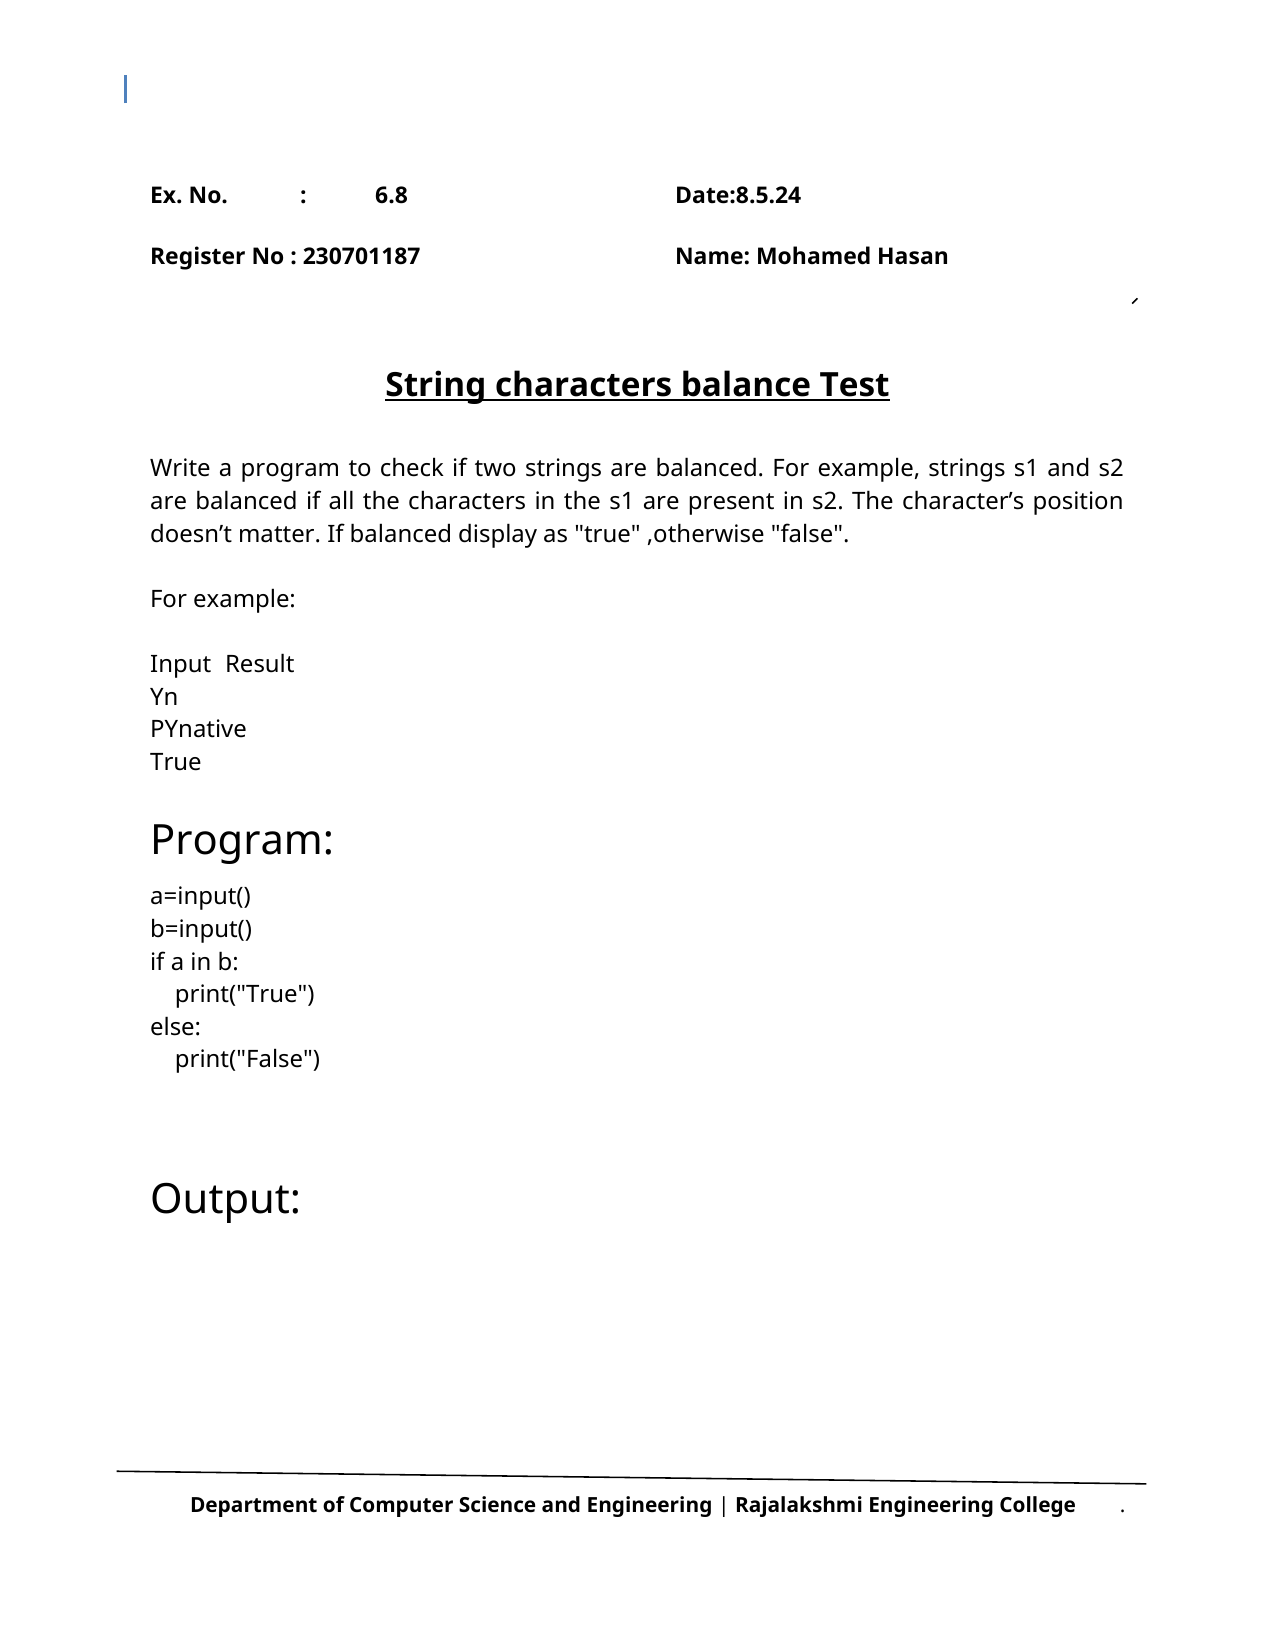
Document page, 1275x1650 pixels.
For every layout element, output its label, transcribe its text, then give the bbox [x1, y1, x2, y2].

text Register No : 230701187 Name: Mohamed Hasan [150, 239, 1125, 271]
text a=input() [150, 879, 1125, 912]
text Output: [150, 1169, 1125, 1226]
text Input Result [150, 647, 1125, 679]
text else: [150, 1009, 1125, 1042]
text print("False") [150, 1042, 1125, 1075]
text True [150, 745, 1125, 777]
text b=input() [150, 912, 1125, 944]
text Ex. No. : 6.8 Date:8.5.24 [150, 179, 1125, 210]
text PYnative [150, 712, 1125, 745]
text print("True") [150, 977, 1125, 1009]
text Write a program to check if two strings are balanced. For example, strings s1 and s2 are balanced if all the characters in the s1 are present in s2. The character’s position doesn’t matter. If balanced display as "true" ,otherwise "false". [150, 451, 1125, 549]
text Yn [150, 679, 1125, 712]
text String characters balance Test [150, 360, 1125, 406]
text if a in b: [150, 944, 1125, 977]
text For example: [150, 582, 1125, 614]
text Program: [150, 810, 1125, 867]
